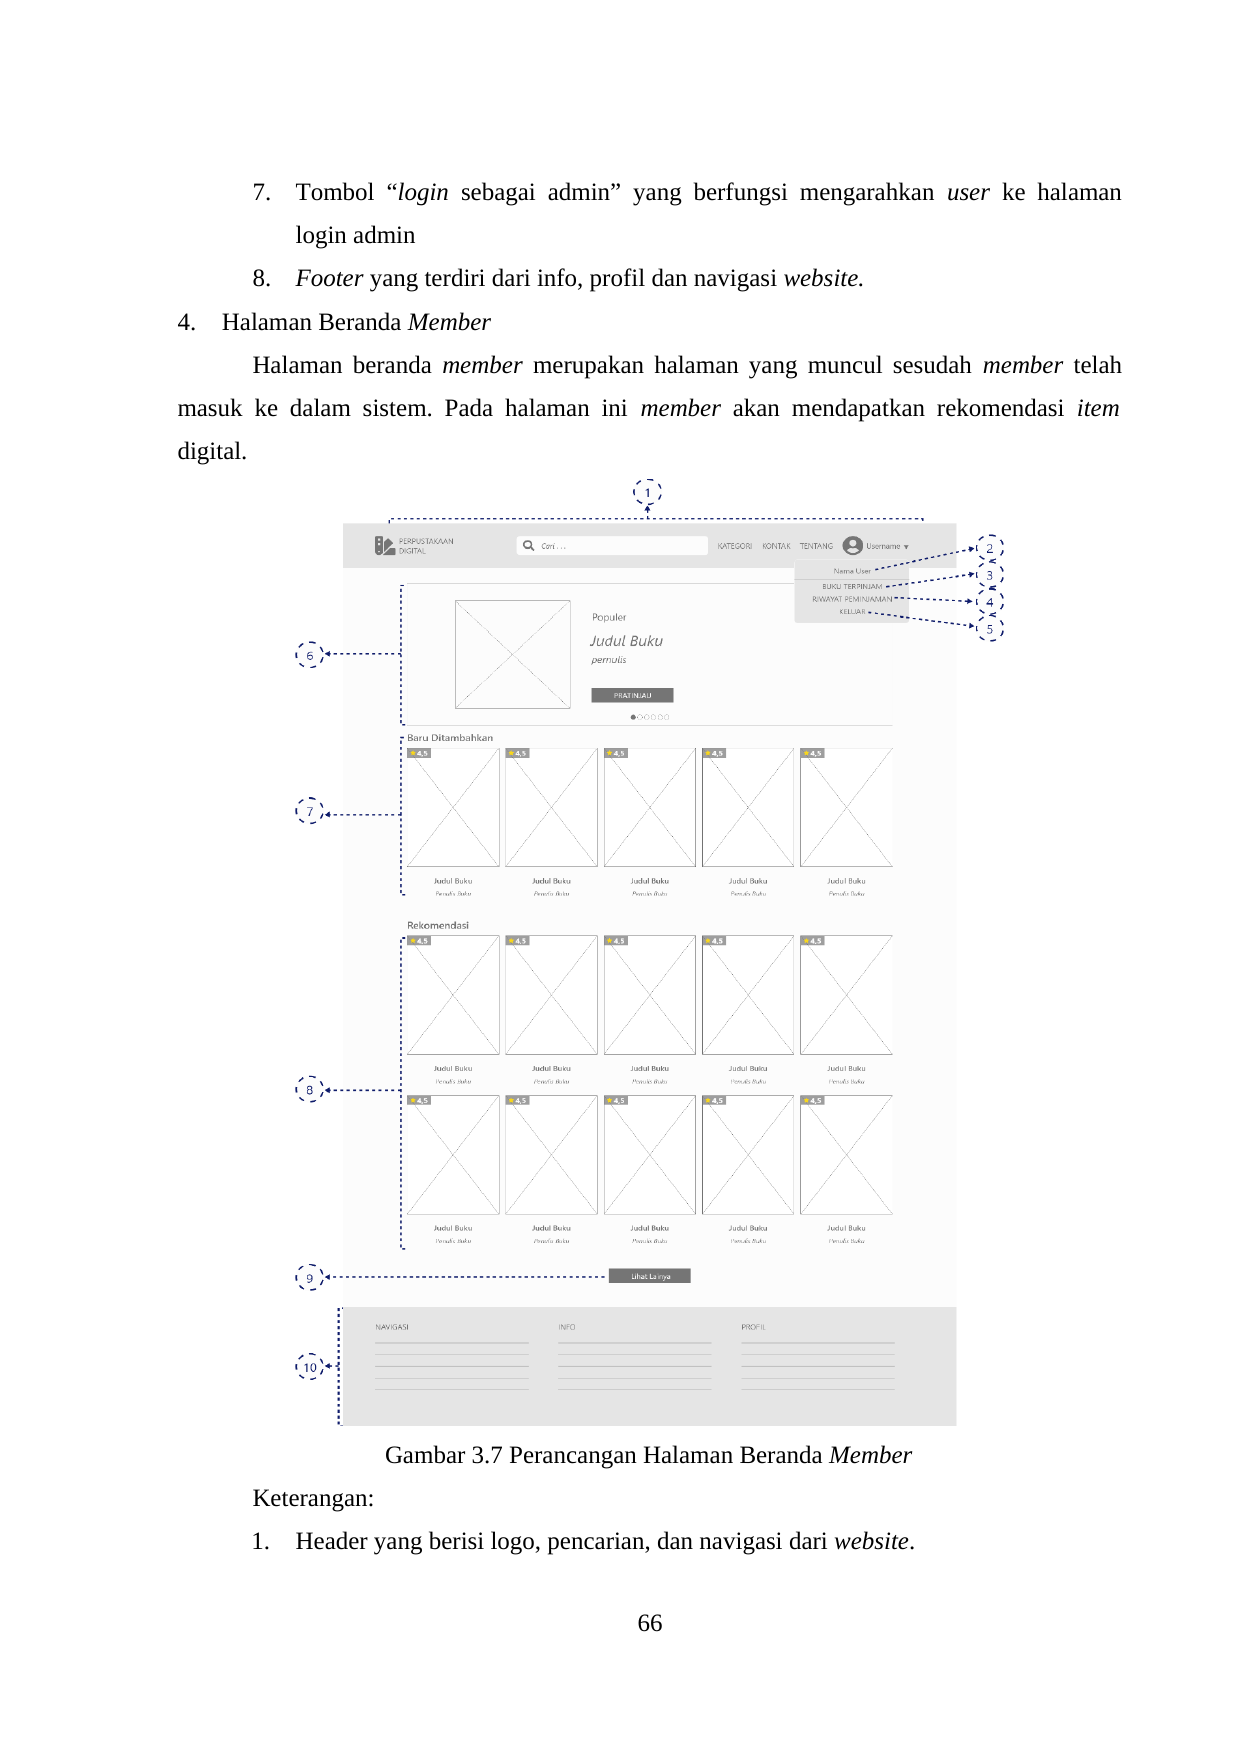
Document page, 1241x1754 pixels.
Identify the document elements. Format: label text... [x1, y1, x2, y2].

text Keterangan: [177, 1483, 1122, 1512]
text Halaman beranda member merupakan halaman yang muncul sesudah member telah masuk ke dalam sistem. Pada halaman ini member akan mendapatkan rekomendasi item digital. [177, 350, 1122, 465]
list Halaman Beranda Member [177, 307, 1122, 335]
list Header yang berisi logo, pencarian, dan navigasi dari website. [251, 1526, 1122, 1555]
list Footer yang terdiri dari info, profil dan navigasi website. [252, 263, 1122, 292]
list Tombol “login sebagai admin” yang berfungsi mengarahkan user ke halaman login admin [252, 177, 1122, 249]
picture [295, 479, 1004, 1426]
